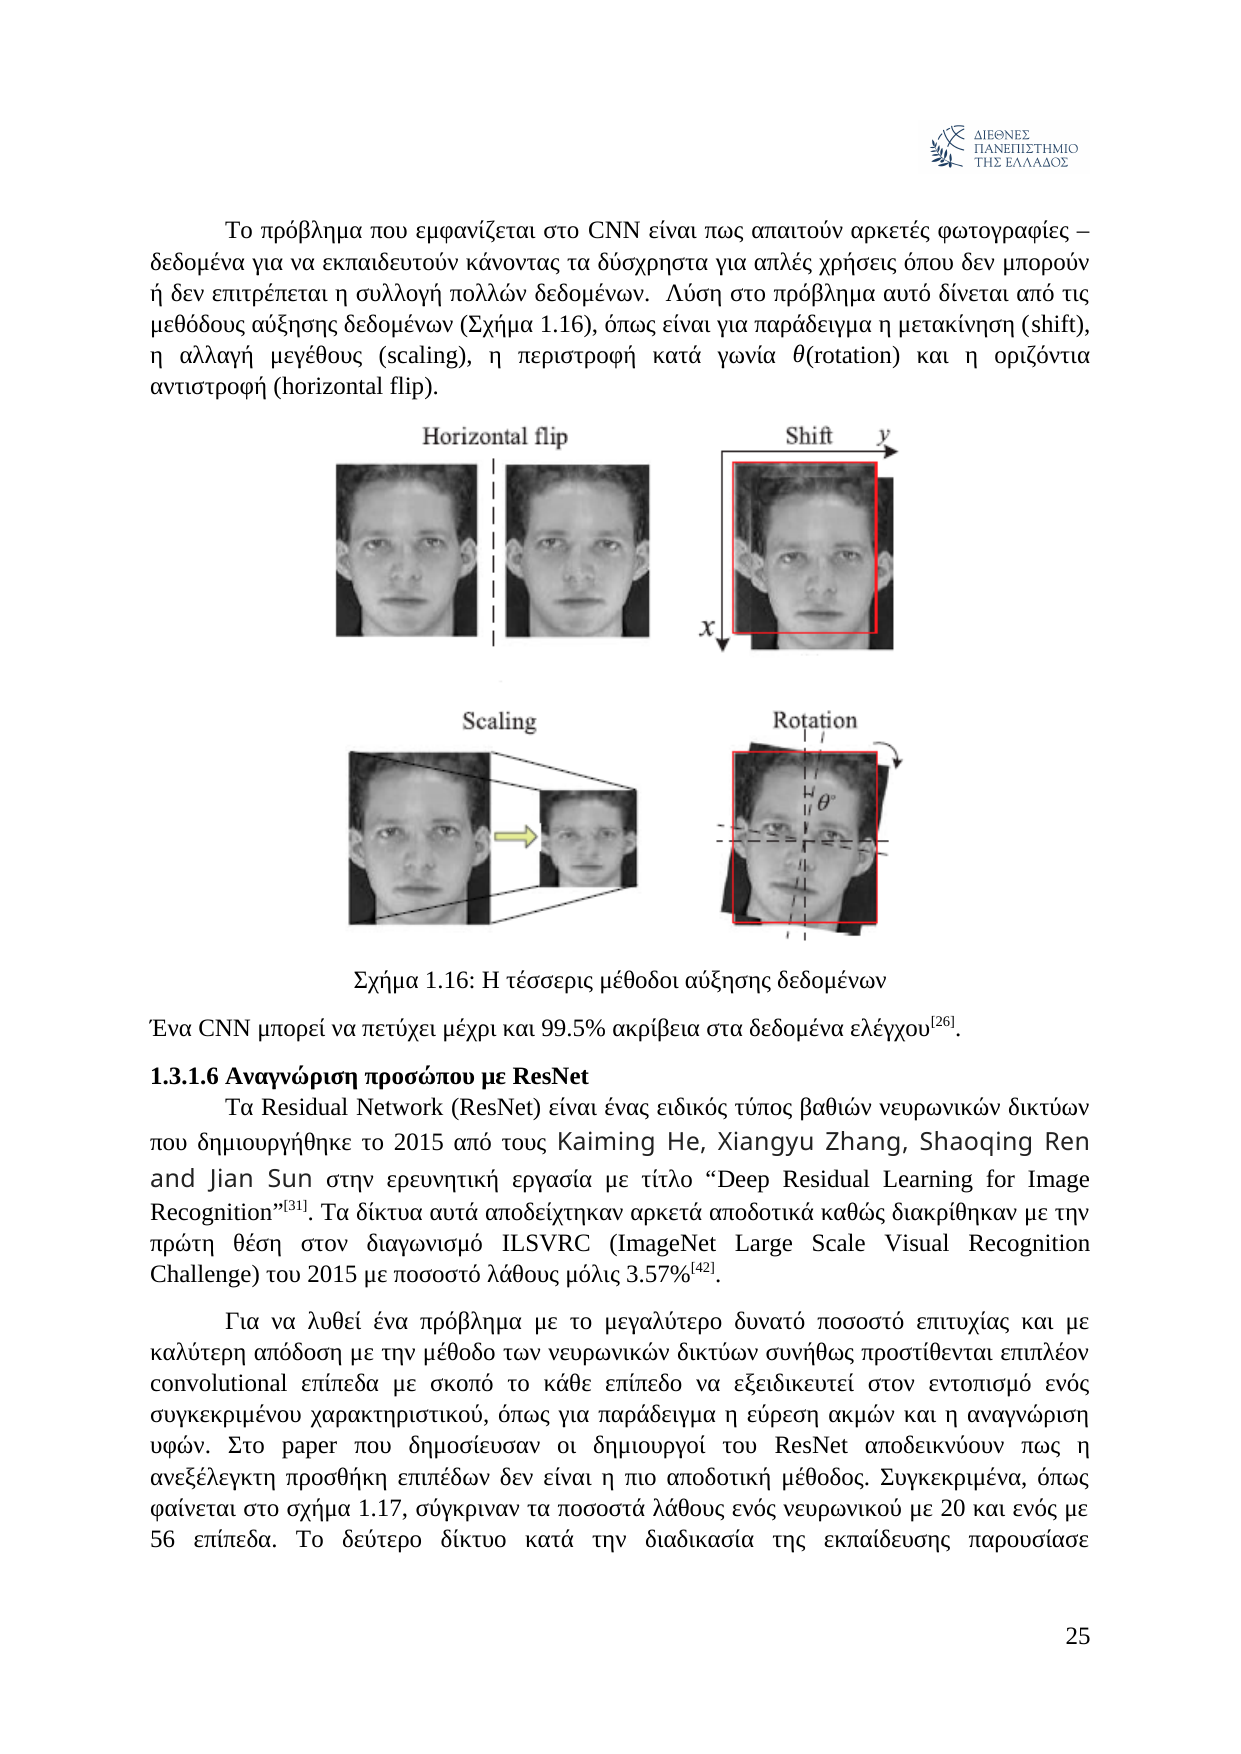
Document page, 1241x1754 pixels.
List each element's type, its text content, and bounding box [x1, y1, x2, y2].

picture [316, 418, 924, 947]
text Σχήμα 1.16: Η τέσσερις μέθοδοι αύξησης δεδομένων [150, 966, 1090, 994]
text Ένα CNN μπορεί να πετύχει μέχρι και 99.5% ακρίβεια στα δεδομένα ελέγχου[26]. [150, 1013, 1090, 1042]
picture [917, 120, 1091, 174]
text Τα Residual Network (ResNet) είναι ένας ειδικός τύπος βαθιών νευρωνικών δικτύων που δημιουργήθηκε το 2015 από τους Kaiming He, Xiangyu Zhang, Shaoqing Ren and Jian Sun στην ερευνητική εργασία με τίτλο “Deep Residual Learning for Image Recognition”[31]. Τα δίκτυα αυτά αποδείχτηκαν αρκετά αποδοτικά καθώς διακρίθηκαν με την πρώτη θέση στον διαγωνισμό ILSVRC (ImageNet Large Scale Visual Recognition Challenge) του 2015 με ποσοστό λάθους μόλις 3.57%[42]. [150, 1092, 1090, 1287]
subtitle 1.3.1.6 Αναγνώριση προσώπου με ResNet [150, 1061, 1090, 1090]
text Το πρόβλημα που εμφανίζεται στο CNN είναι πως απαιτούν αρκετές φωτογραφίες – δεδομένα για να εκπαιδευτούν κάνοντας τα δύσχρηστα για απλές χρήσεις όπου δεν μπορούν ή δεν επιτρέπεται η συλλογή πολλών δεδομένων. Λύση στο πρόβλημα αυτό δίνεται από τις μεθόδους αύξησης δεδομένων (Σχήμα 1.16), όπως είναι για παράδειγμα η μετακίνηση (shift), η αλλαγή μεγέθους (scaling), η περιστροφή κατά γωνία (rotation) και η οριζόντια αντιστροφή (horizontal flip). [150, 216, 1090, 399]
